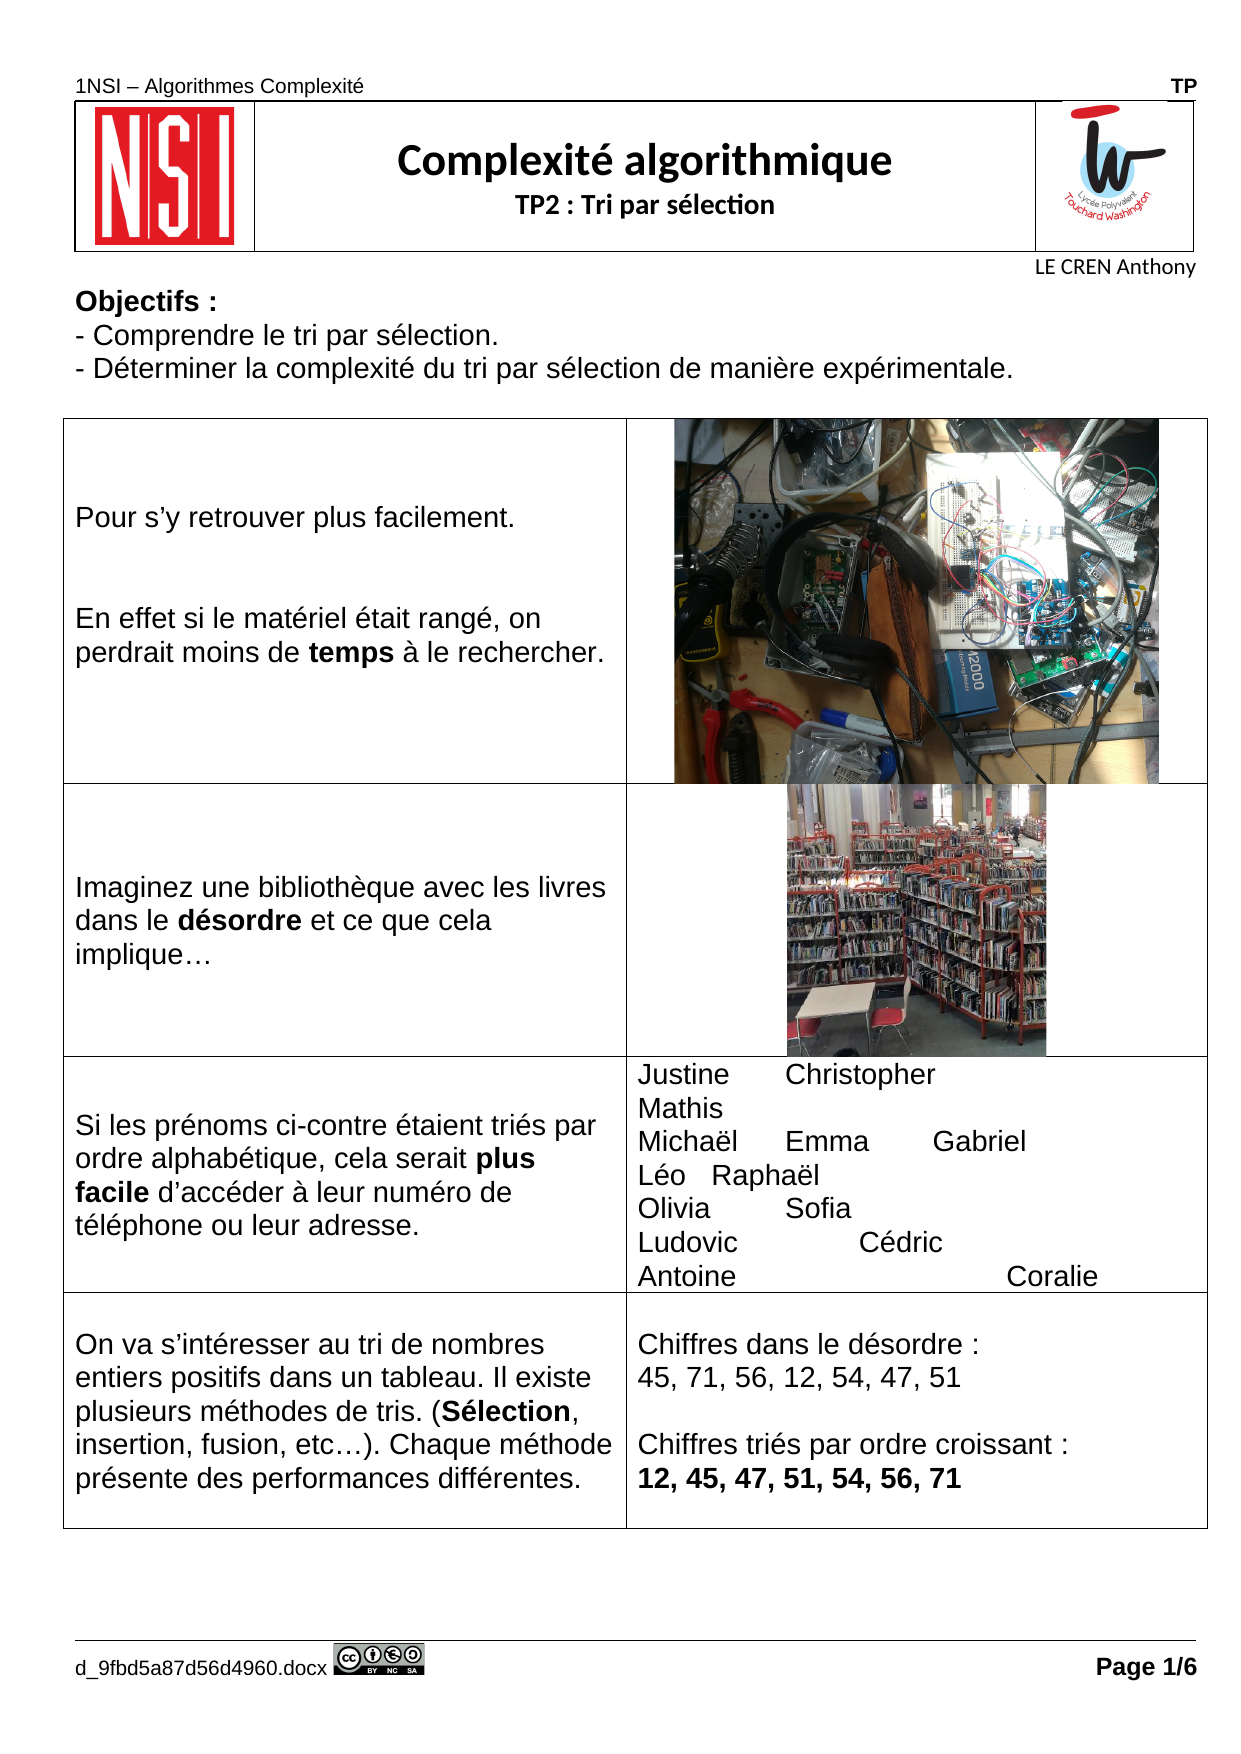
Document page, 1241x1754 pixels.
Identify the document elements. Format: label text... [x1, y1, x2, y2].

table_header Pour s’y retrouver plus facilement. En effet si le matériel était rangé, on perdrait moins de temps à le rechercher. [64, 419, 626, 783]
table_header [76, 102, 254, 251]
table_cell [1047, 784, 1207, 1056]
picture [95, 107, 235, 245]
picture [372, 1643, 463, 1675]
table_header [1159, 419, 1207, 783]
text - Déterminer la complexité du tri par sélection de manière expérimentale. [75, 351, 1196, 384]
table_cell On va s’intéresser au tri de nombres entiers positifs dans un tableau. Il existe plusieurs méthodes de tris. (Sélection, insertion, fusion, etc…). Chaque méthode présente des performances différentes. [64, 1293, 626, 1528]
table_cell Justine Christopher Mathis Michaël Emma Gabriel Léo Raphaël Olivia Sofia Ludovic Cédric Antoine Coralie [627, 1057, 1207, 1292]
table_cell Imaginez une bibliothèque avec les livres dans le désordre et ce que cela implique… [64, 784, 626, 1056]
table_cell [627, 784, 787, 1056]
text LE CREN Anthony [75, 252, 1196, 280]
table_header Complexité algorithmique TP2 : Tri par sélection [255, 102, 1035, 251]
table_header [627, 419, 674, 783]
text Objectifs : [75, 284, 1196, 317]
table_header [1036, 102, 1193, 251]
text - Comprendre le tri par sélection. [75, 317, 1196, 351]
table_cell Chiffres dans le désordre : 45, 71, 56, 12, 54, 47, 51 Chiffres triés par ordre croissant : 12, 45, 47, 51, 54, 56, 71 [627, 1293, 1207, 1528]
table_cell Si les prénoms ci-contre étaient triés par ordre alphabétique, cela serait plus facile d’accéder à leur numéro de téléphone ou leur adresse. [64, 1057, 626, 1292]
picture [674, 419, 1159, 1057]
picture [1062, 101, 1168, 223]
